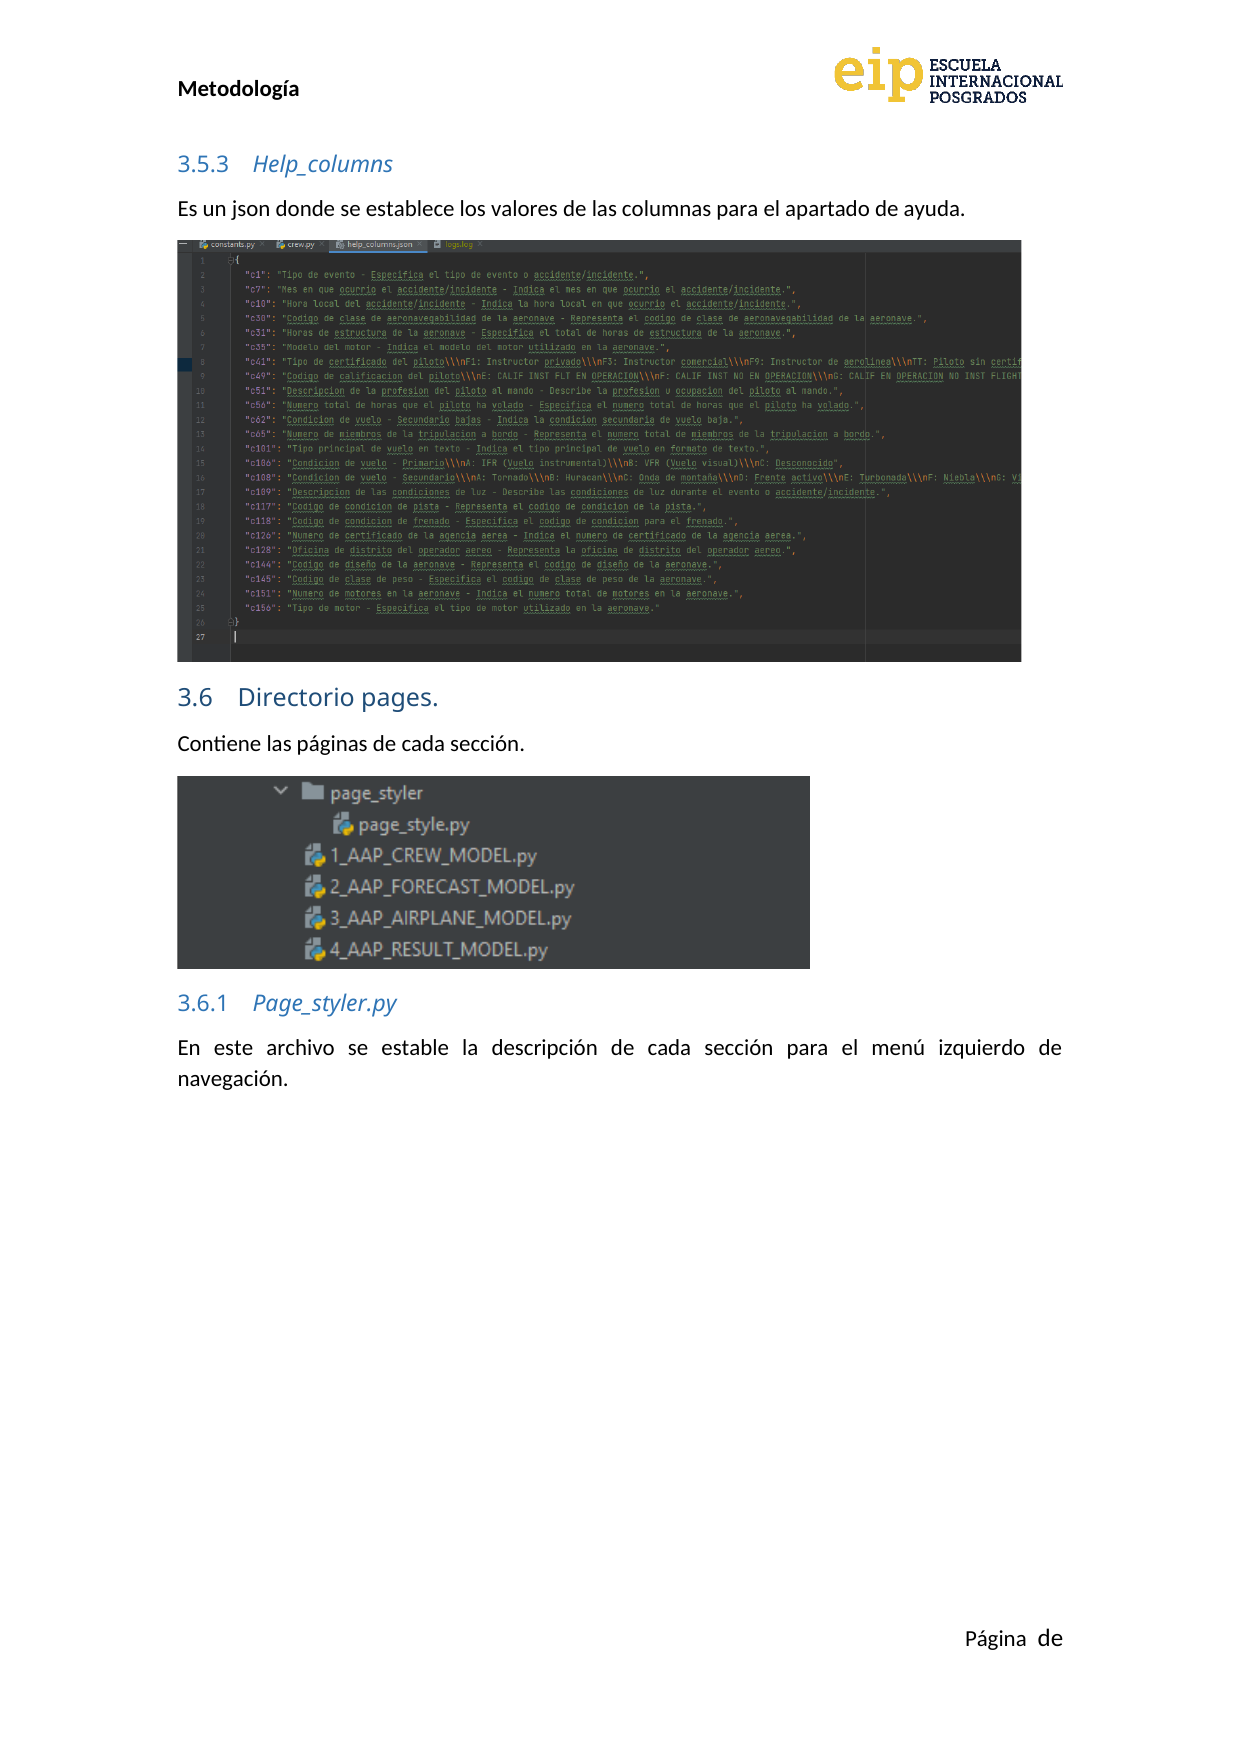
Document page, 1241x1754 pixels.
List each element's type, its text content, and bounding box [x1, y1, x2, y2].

subtitle Help_columns [177, 148, 1063, 179]
text En este archivo se estable la descripción de cada sección para el menú izquierdo de navegación. [177, 1033, 1063, 1092]
text Contiene las páginas de cada sección. [177, 729, 1063, 757]
subtitle Directorio pages. [177, 680, 1063, 714]
text Es un json donde se establece los valores de las columnas para el apartado de ayuda. [177, 194, 1063, 222]
subtitle Page_styler.py [177, 987, 1063, 1018]
picture [177, 776, 810, 969]
picture [834, 47, 1063, 103]
picture [177, 240, 1022, 662]
